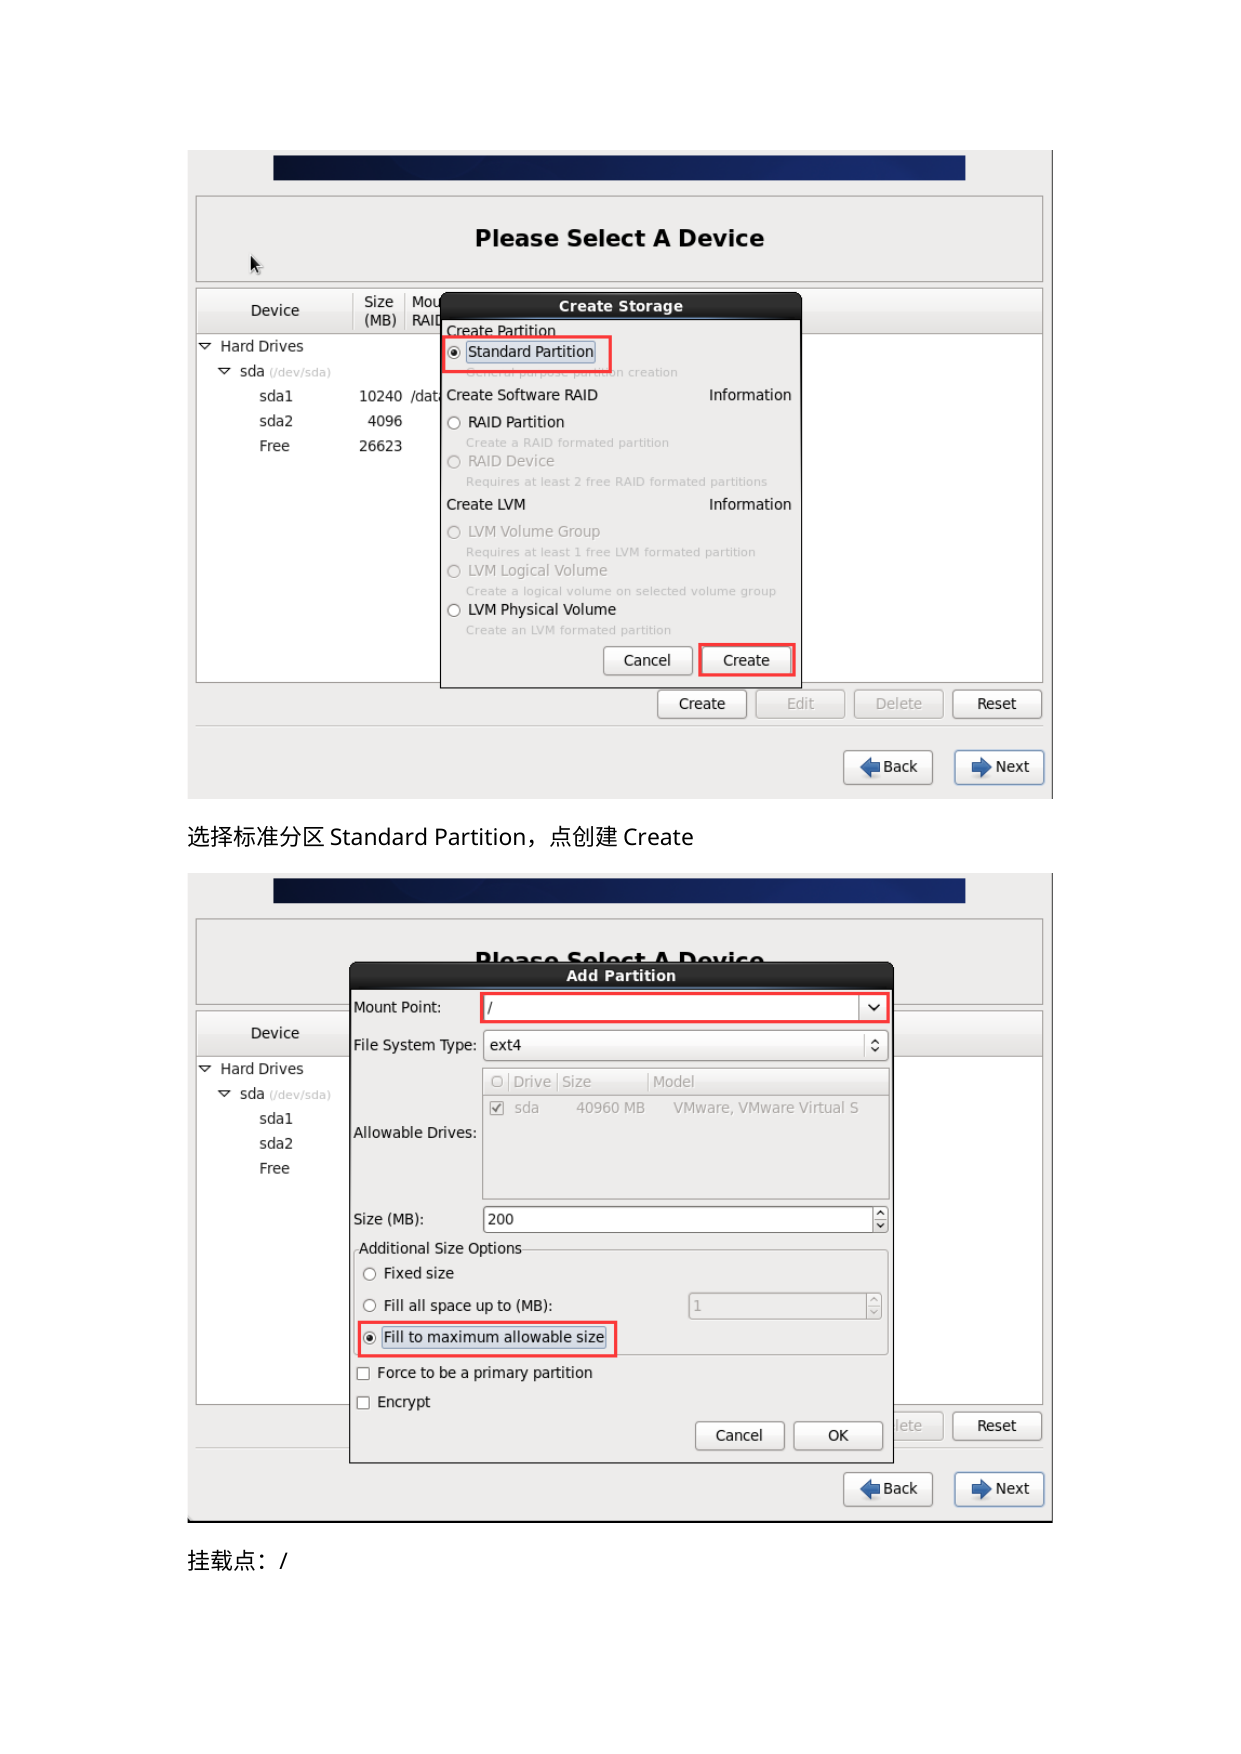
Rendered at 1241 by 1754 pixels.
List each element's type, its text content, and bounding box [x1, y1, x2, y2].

picture [187, 873, 1053, 1523]
text 挂载点：/ [187, 1543, 1053, 1576]
picture [187, 150, 1053, 799]
text 选择标准分区Standard Partition，点创建Create [187, 819, 1053, 852]
